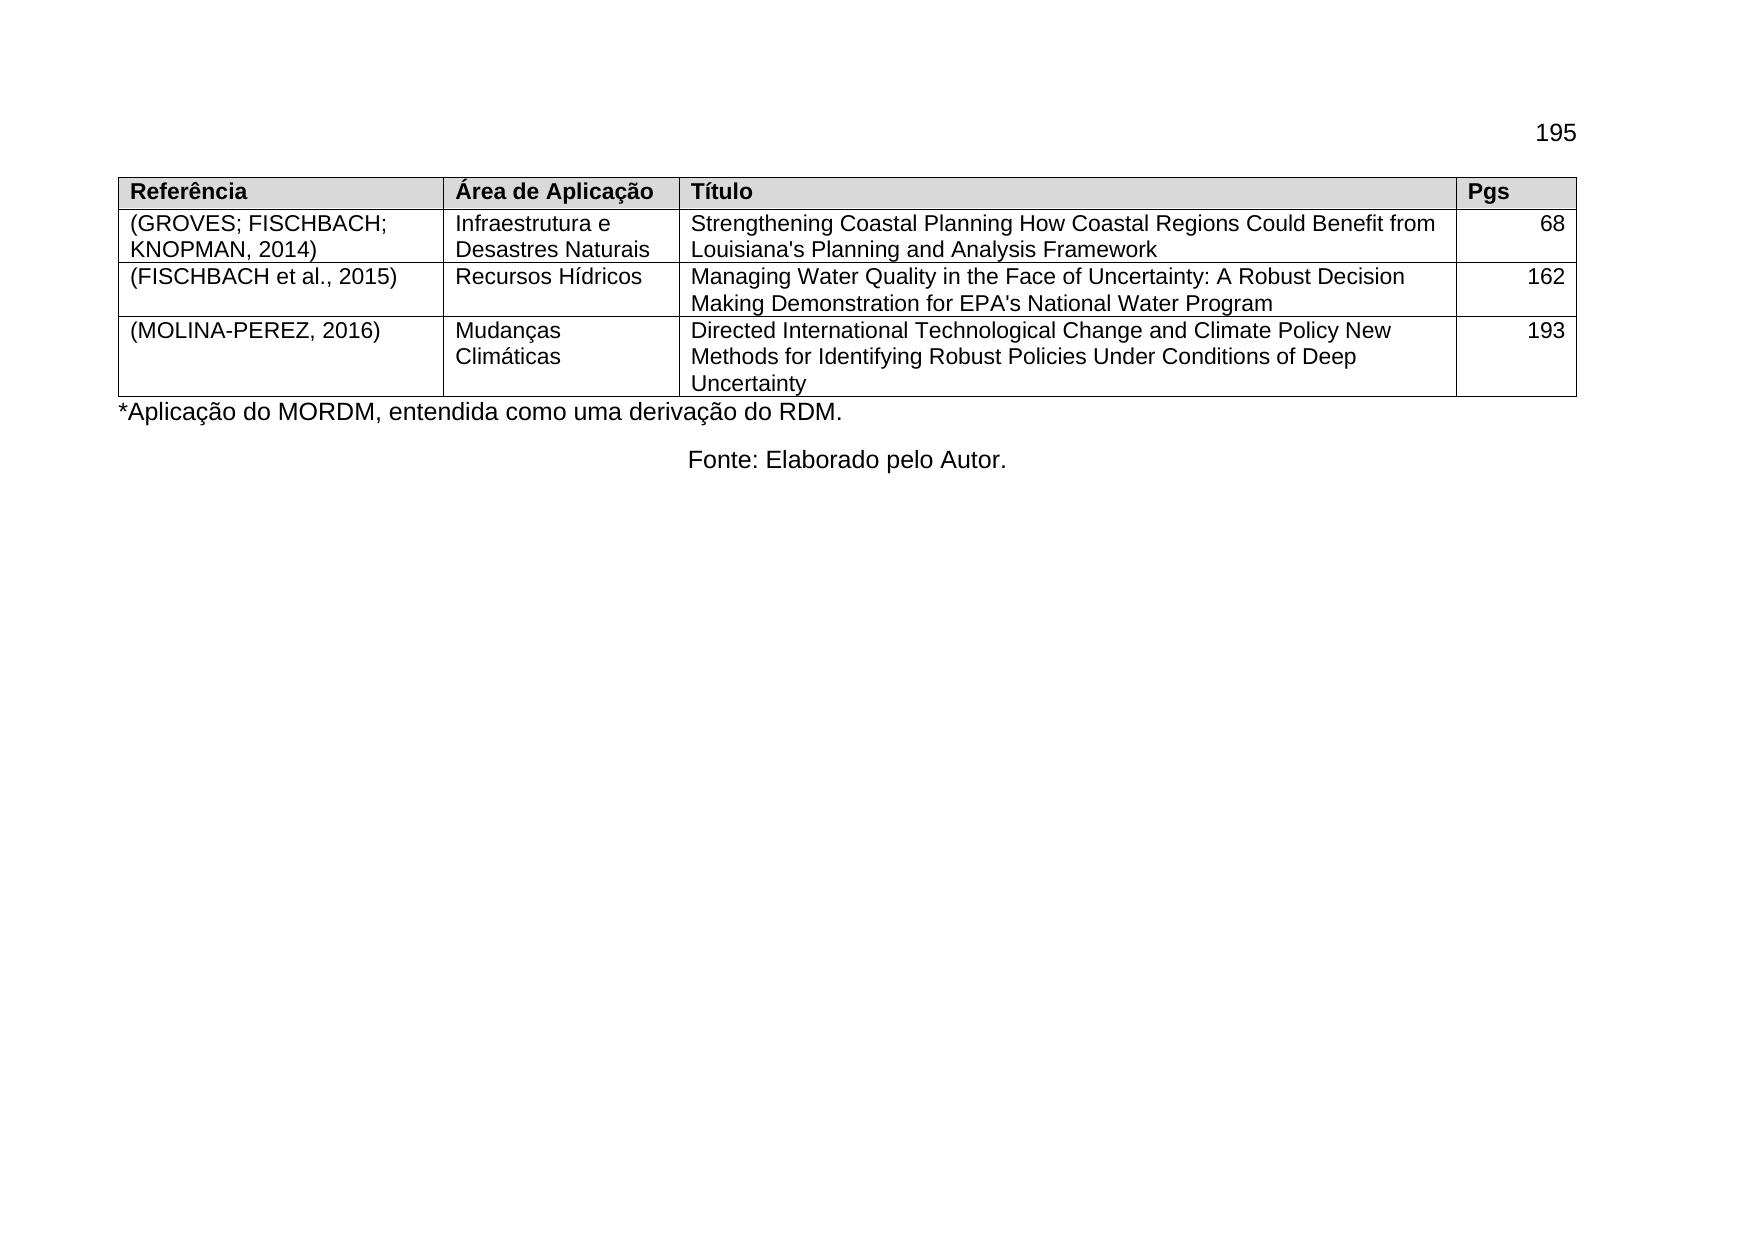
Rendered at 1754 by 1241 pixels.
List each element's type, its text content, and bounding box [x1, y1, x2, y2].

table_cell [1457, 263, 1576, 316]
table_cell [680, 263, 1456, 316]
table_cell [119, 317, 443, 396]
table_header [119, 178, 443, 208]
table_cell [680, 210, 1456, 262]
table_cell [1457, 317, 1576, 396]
text *Aplicação do MORDM, entendida como uma derivação do RDM. [118, 397, 1577, 426]
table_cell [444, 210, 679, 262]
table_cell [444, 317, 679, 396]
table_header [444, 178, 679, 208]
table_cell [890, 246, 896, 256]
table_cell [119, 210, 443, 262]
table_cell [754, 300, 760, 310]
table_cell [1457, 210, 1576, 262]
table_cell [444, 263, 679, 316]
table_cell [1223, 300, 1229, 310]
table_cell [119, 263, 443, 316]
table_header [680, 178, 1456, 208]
text Fonte: Elaborado pelo Autor. [118, 445, 1577, 473]
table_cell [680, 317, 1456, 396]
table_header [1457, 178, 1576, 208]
